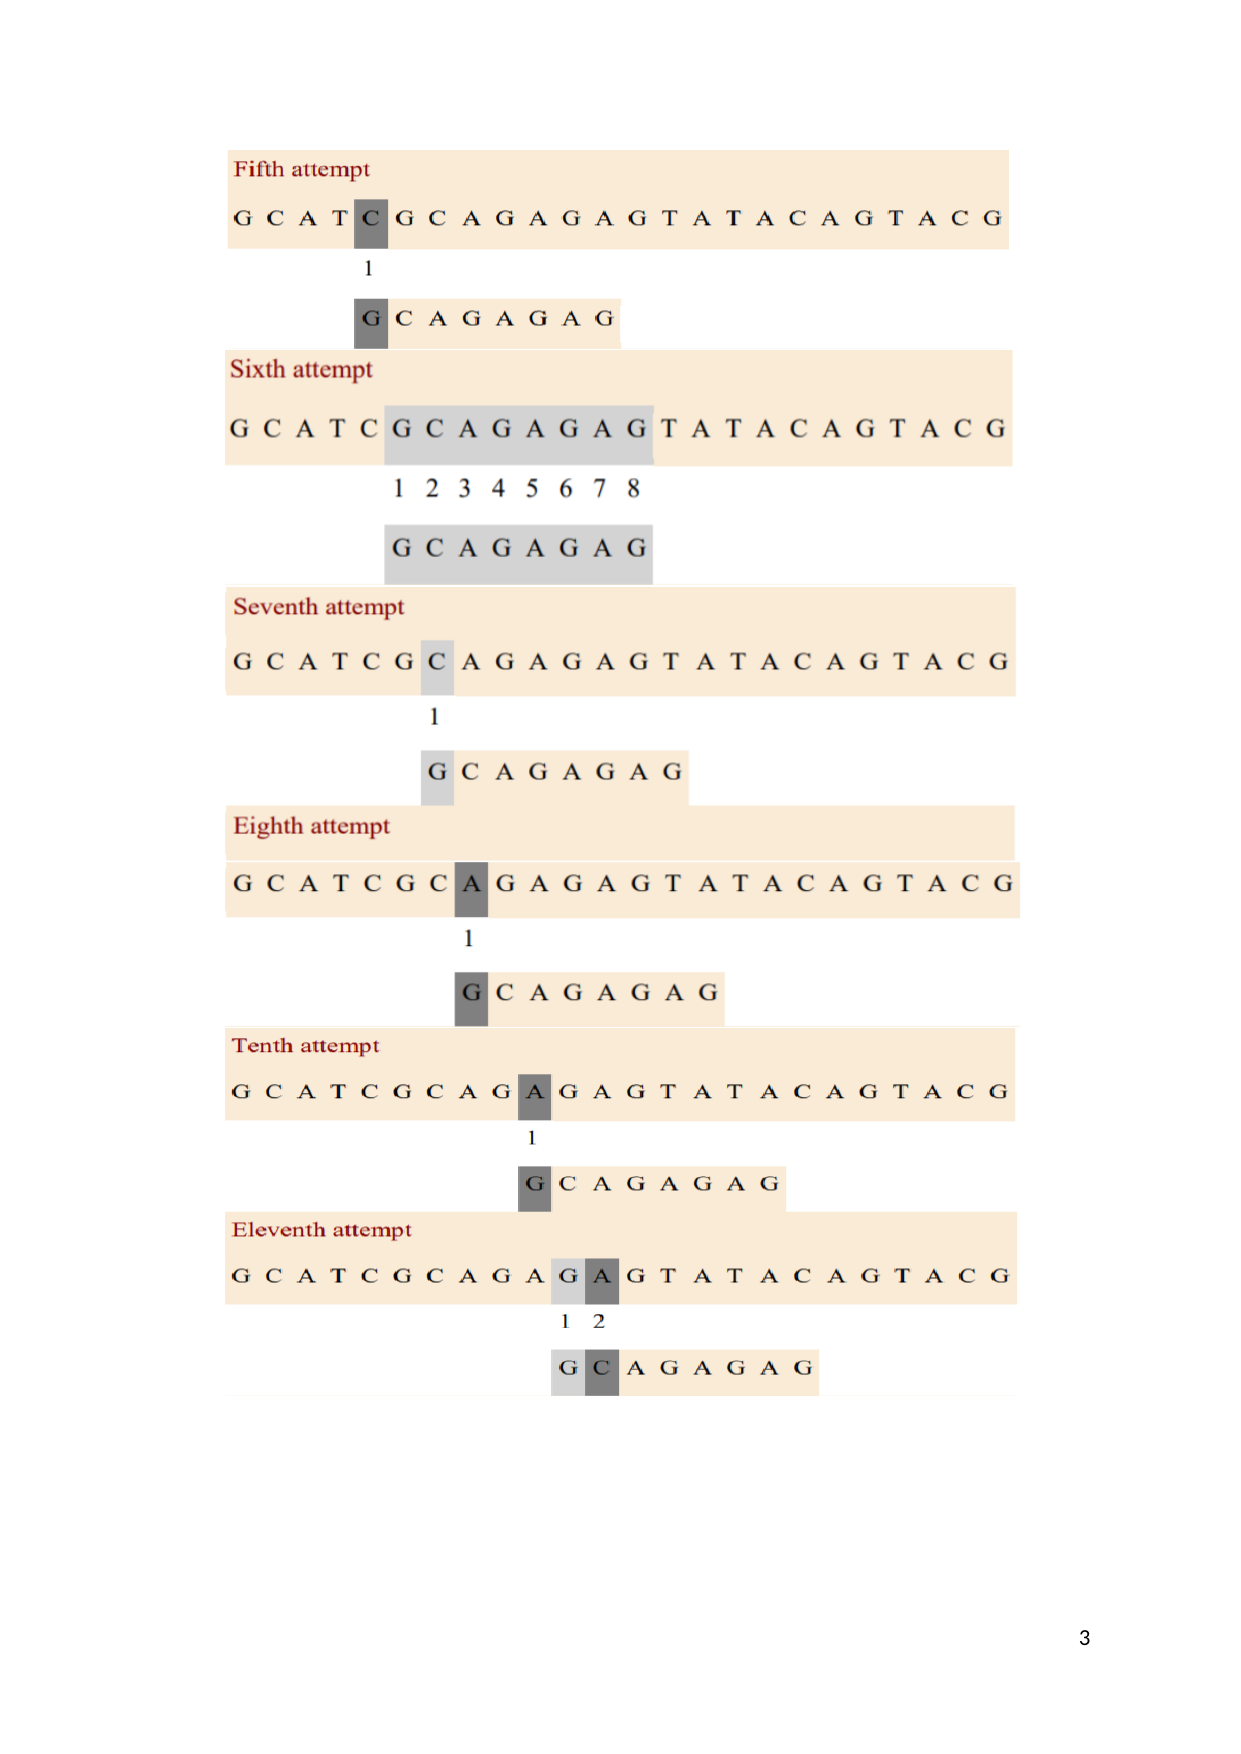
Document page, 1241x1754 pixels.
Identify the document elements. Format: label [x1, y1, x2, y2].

picture [225, 862, 1021, 1027]
picture [225, 1028, 1018, 1396]
picture [225, 587, 1018, 861]
picture [227, 150, 1009, 349]
picture [225, 350, 1013, 585]
